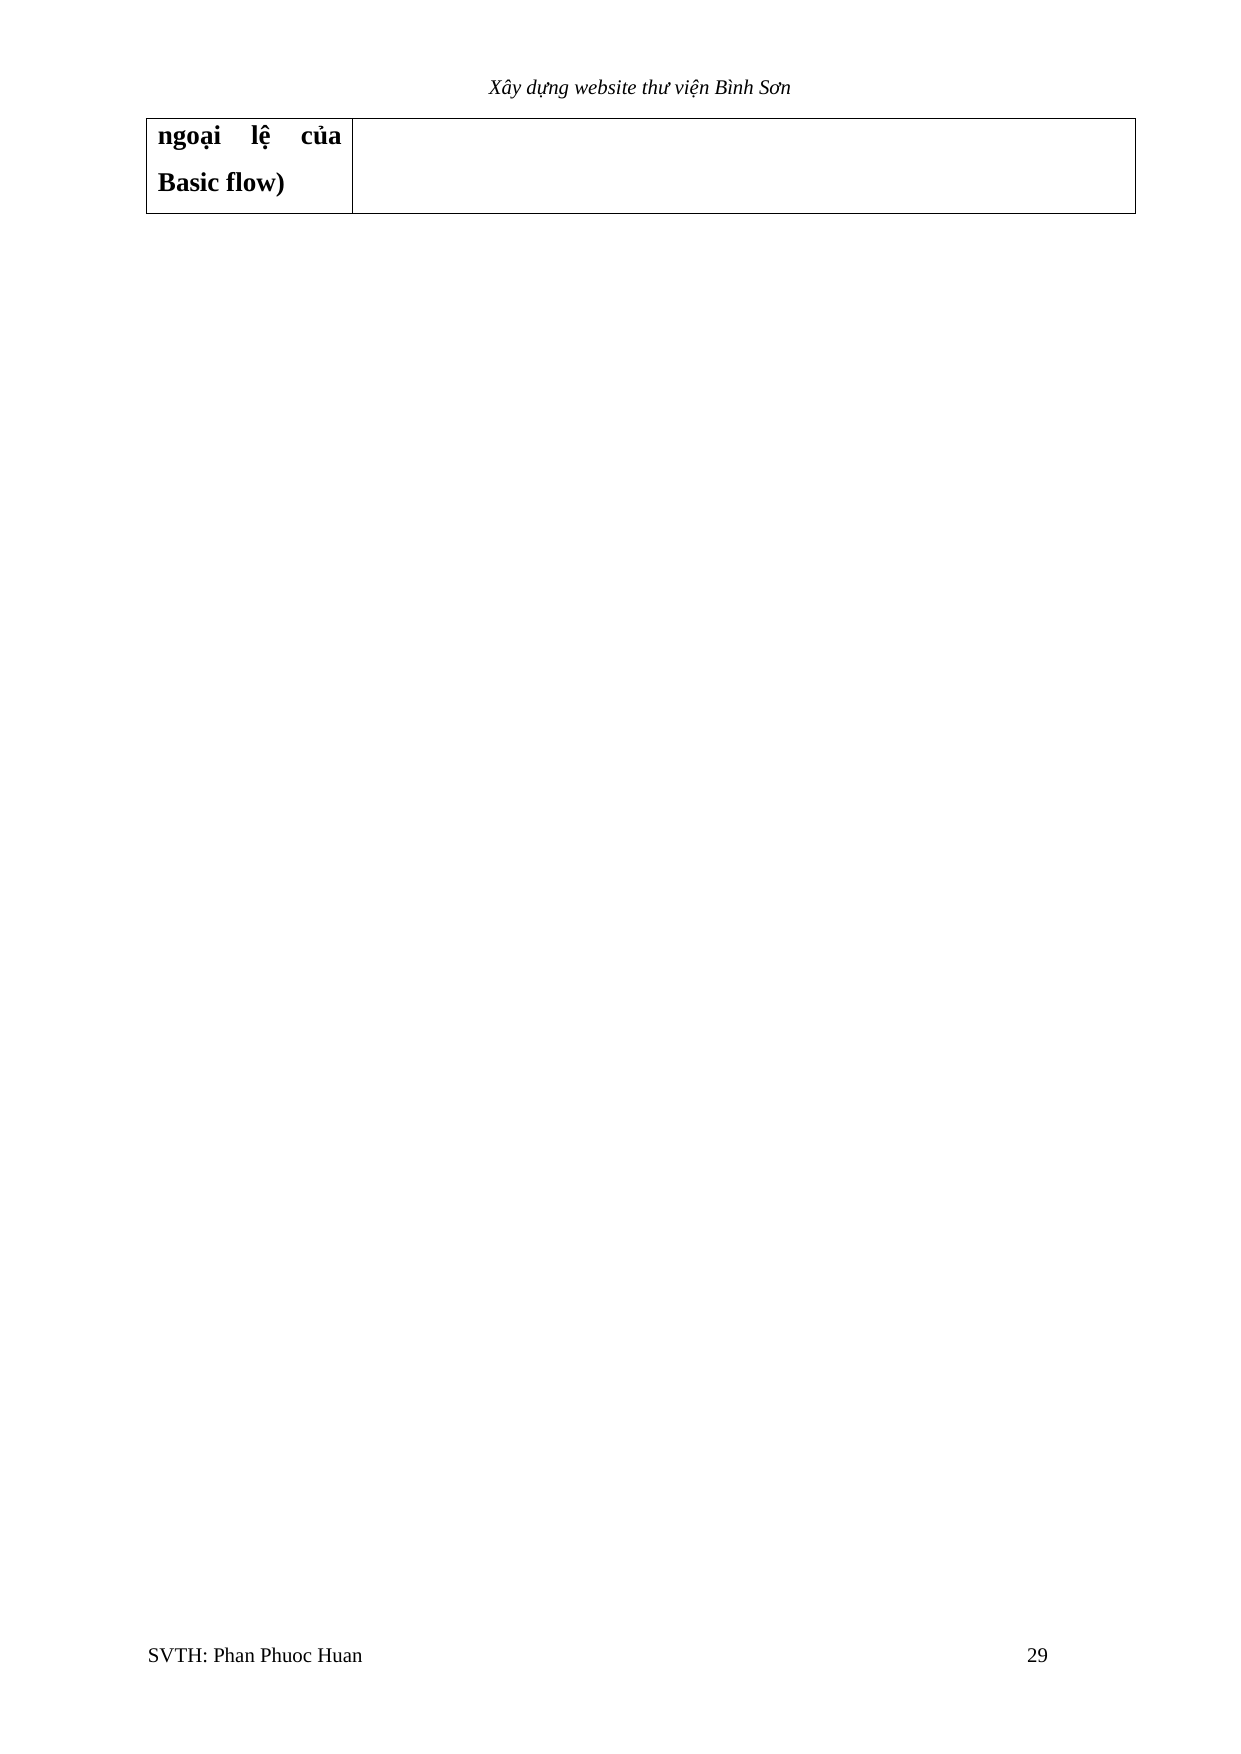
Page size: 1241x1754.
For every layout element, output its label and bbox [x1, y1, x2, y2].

table_cell [147, 119, 352, 212]
table_cell [353, 119, 1135, 212]
